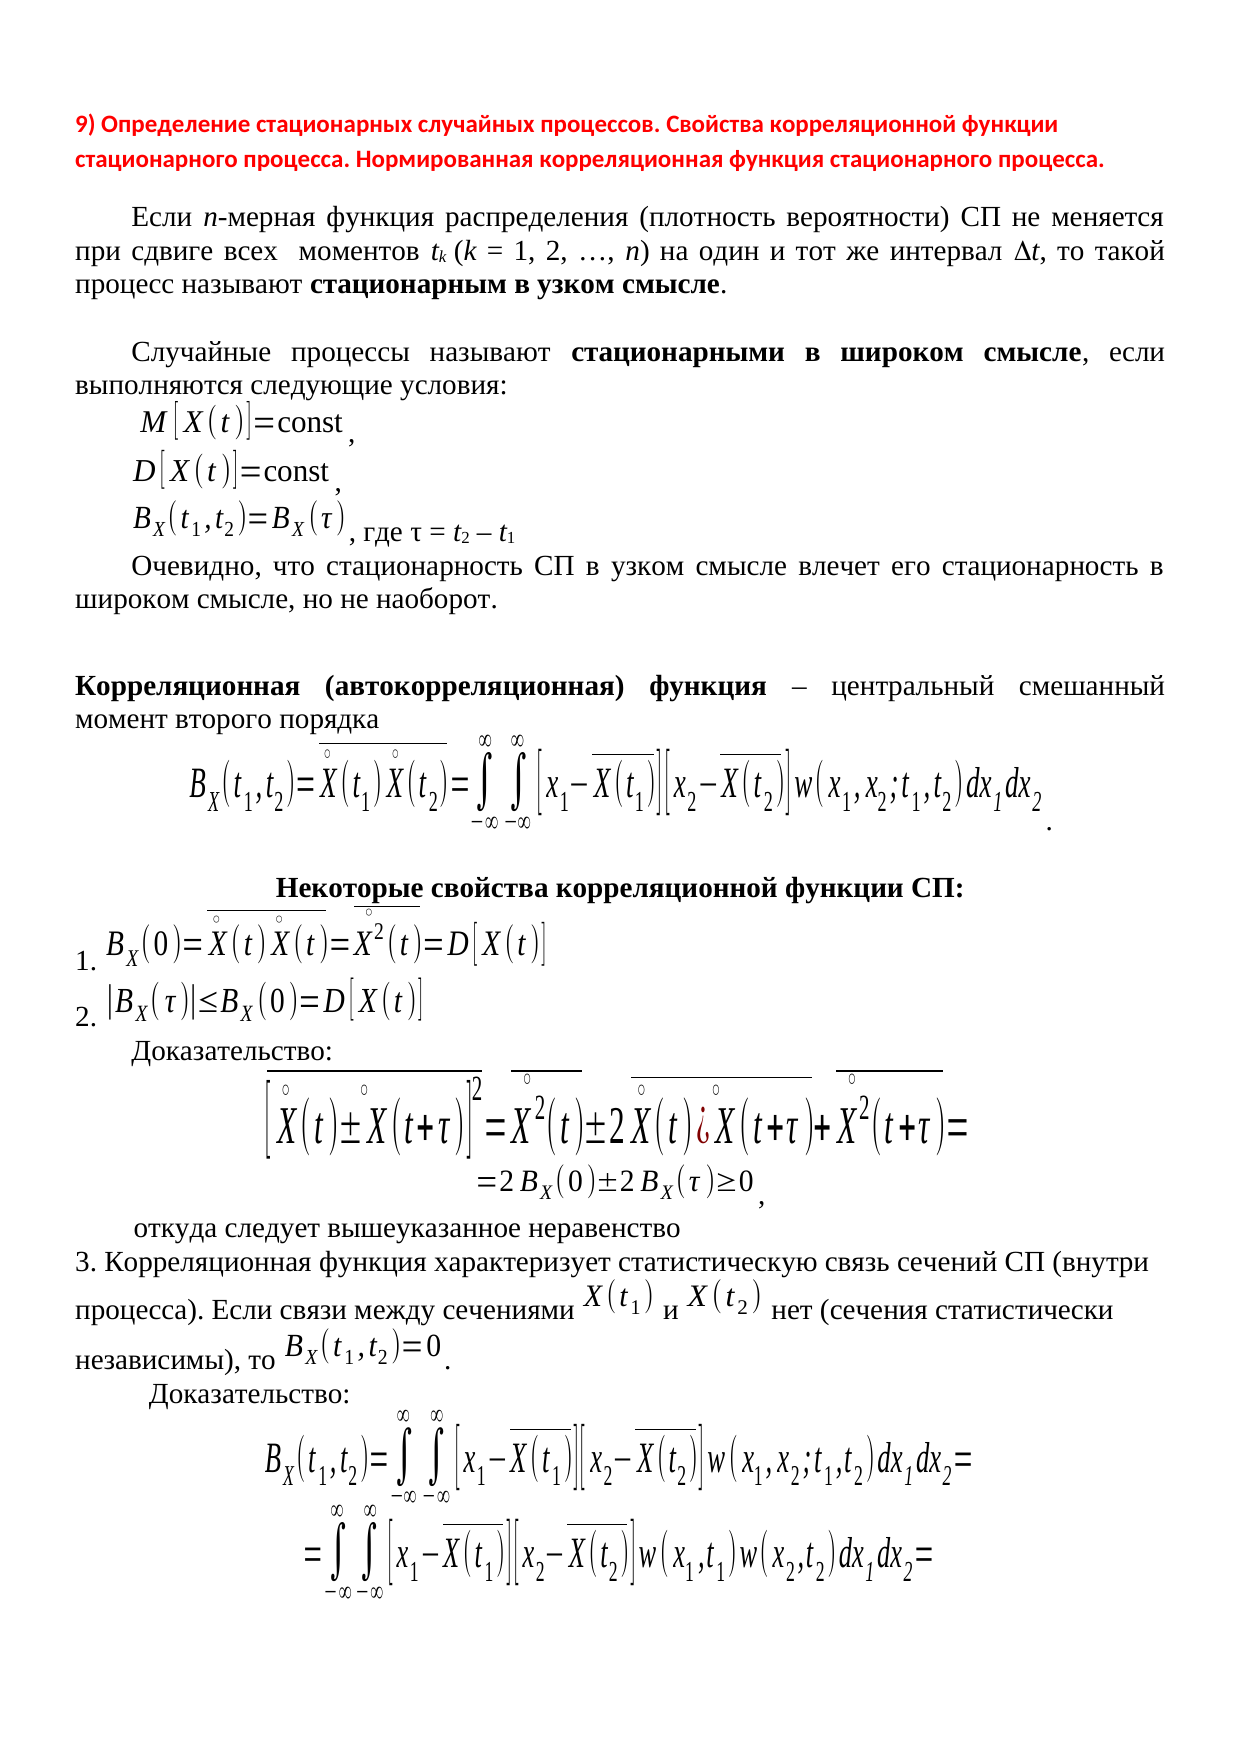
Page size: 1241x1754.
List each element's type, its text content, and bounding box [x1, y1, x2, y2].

text 9) Определение стационарных случайных процессов. Свойства корреляционной функции стационарного процесса. Нормированная корреляционная функция стационарного процесса. [75, 108, 1165, 174]
text Корреляционная (автокорреляционная) функция – центральный смешанный момент второго порядка [75, 668, 1165, 735]
text , где τ = t2 – t1 [75, 498, 1165, 548]
text Доказательство: [75, 1033, 1165, 1067]
text 3. Корреляционная функция характеризует статистическую связь сечений СП (внутри процесса). Если связи между сечениями и нет (сечения статистически независимы), то . [75, 1244, 1165, 1376]
text откуда следует вышеуказанное неравенство [75, 1210, 1165, 1244]
text , [75, 449, 1165, 498]
text Доказательство: [75, 1376, 1165, 1409]
text Некоторые свойства корреляционной функции СП: [75, 870, 1165, 903]
text Очевидно, что стационарность СП в узком смысле влечет его стационарность в широком смысле, но не наоборот. [75, 548, 1165, 615]
text 1. [75, 903, 1165, 977]
text Случайные процессы называют стационарными в широком смысле, если выполняются следующие условия: [75, 334, 1165, 401]
text . [75, 735, 1165, 836]
text 2. [75, 977, 1165, 1033]
text , [75, 1162, 1165, 1210]
text , [75, 401, 1165, 449]
text Если n-мерная функция распределения (плотность вероятности) СП не меняется при сдвиге всех моментов tk (k = 1, 2, …, n) на один и тот же интервал t, то такой процесс называют стационарным в узком смысле. [75, 199, 1165, 300]
